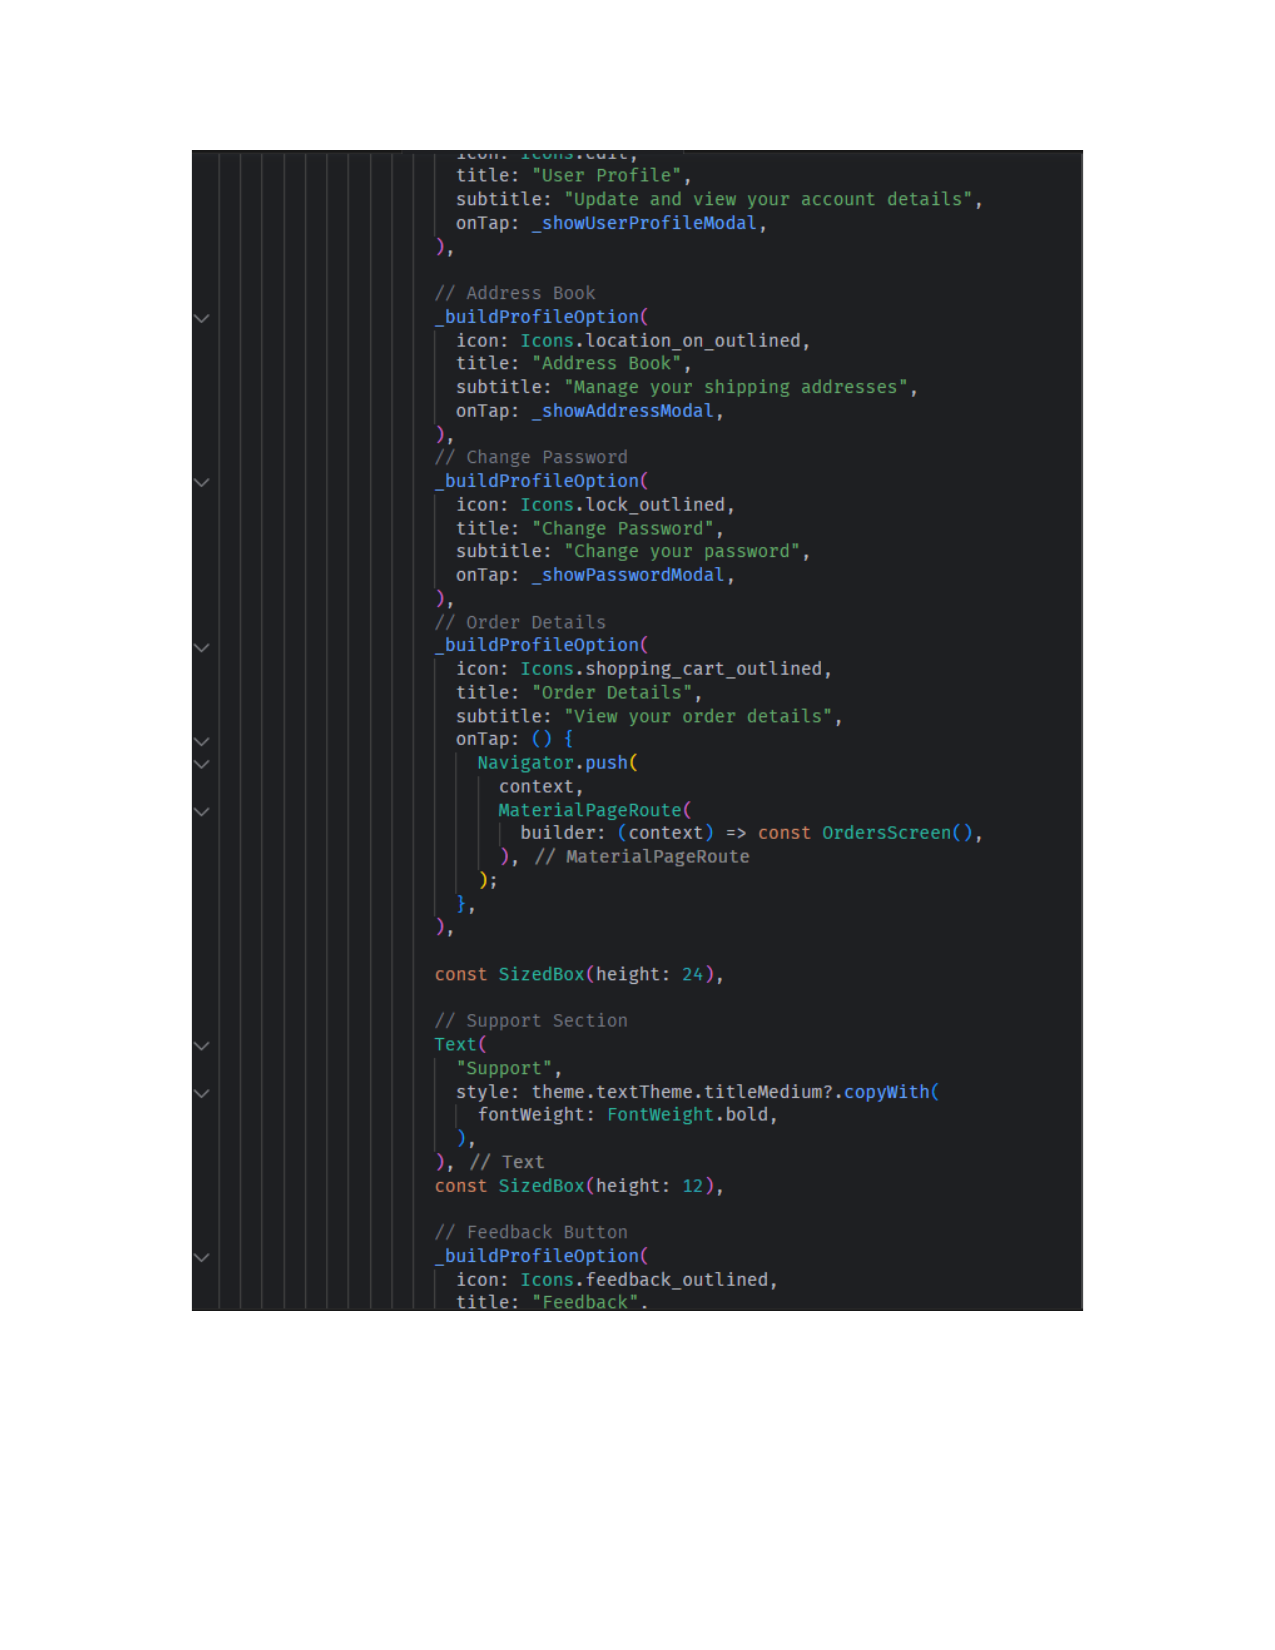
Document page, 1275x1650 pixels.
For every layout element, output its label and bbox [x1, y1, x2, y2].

picture [191, 150, 1084, 1311]
